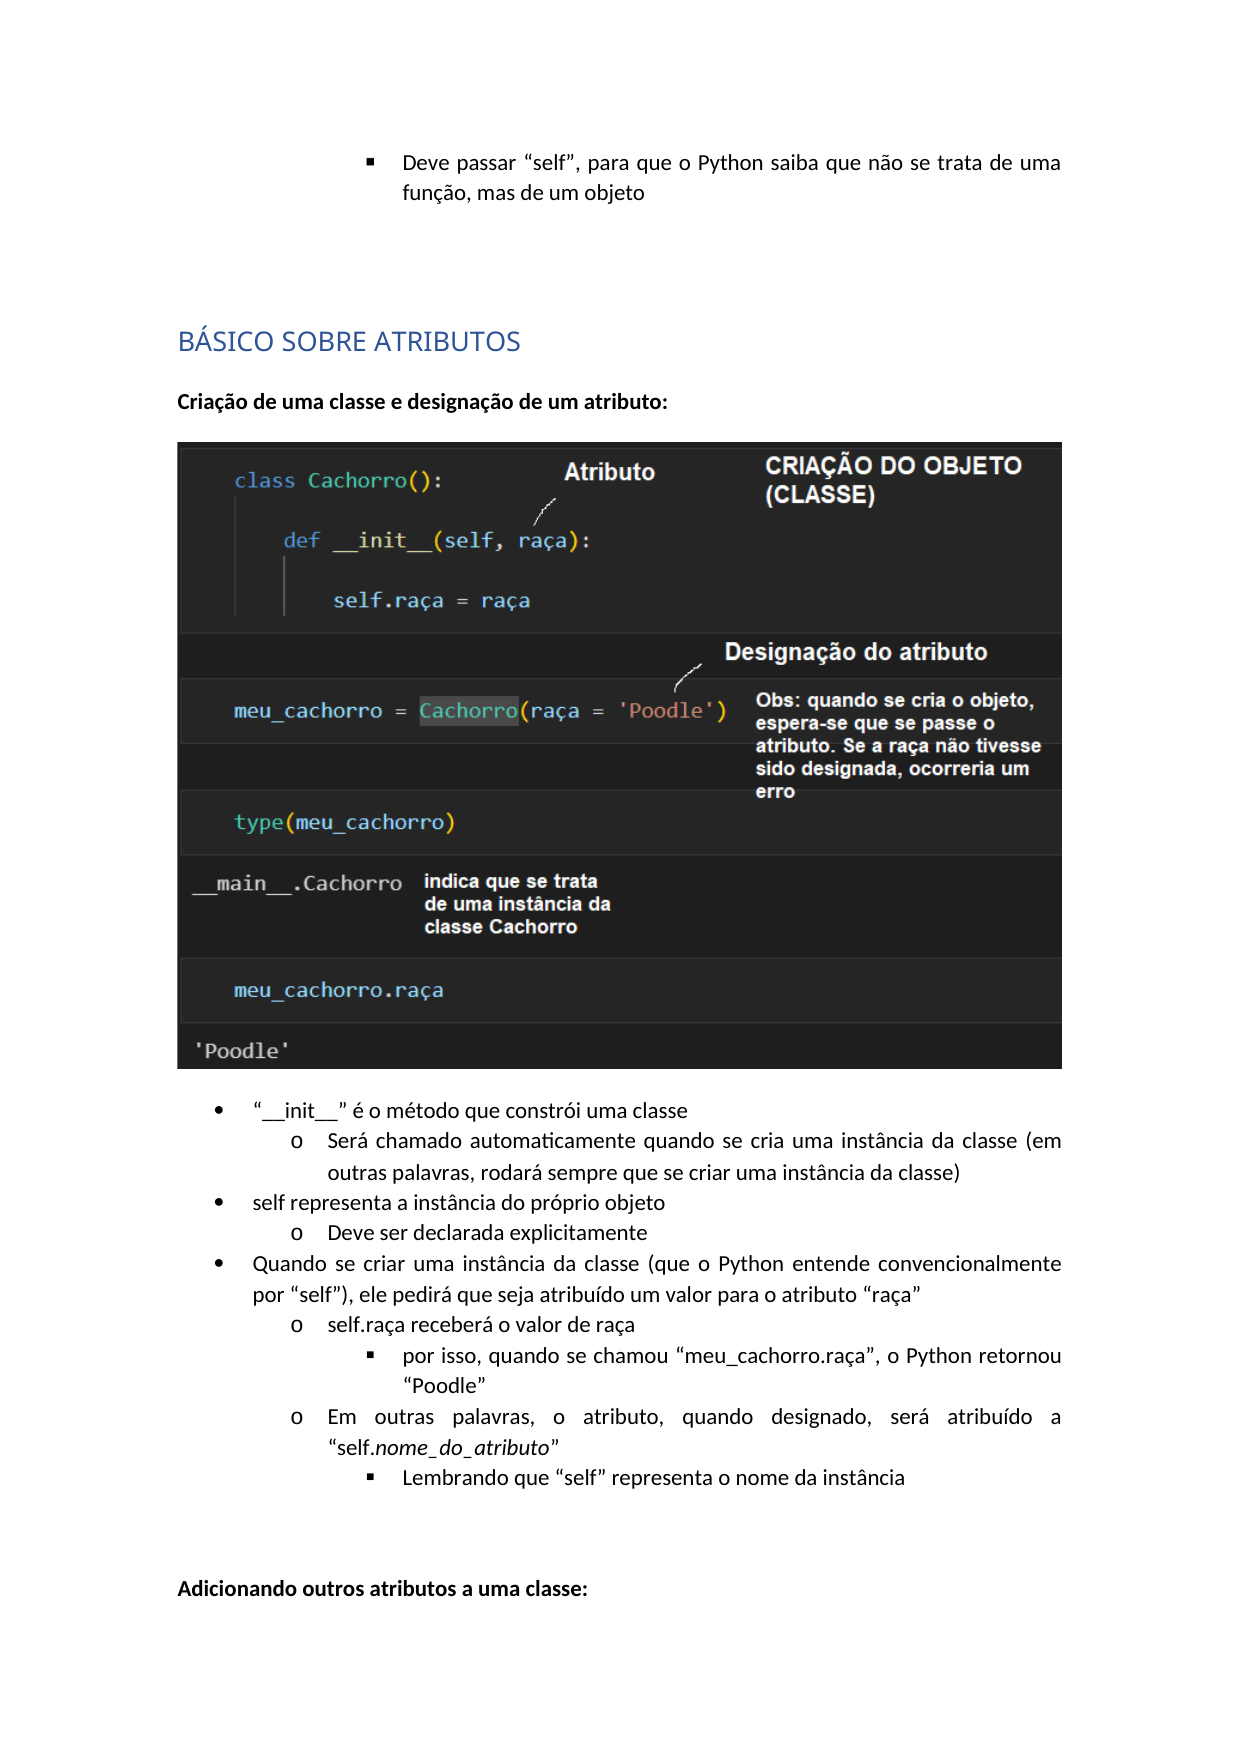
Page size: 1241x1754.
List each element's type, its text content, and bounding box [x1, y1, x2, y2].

list self.raça receberá o valor de raça [290, 1310, 1063, 1339]
text Adicionando outros atributos a uma classe: [177, 1574, 1063, 1602]
list Quando se criar uma instância da classe (que o Python entende convencionalmente por “self”), ele pedirá que seja atribuído um valor para o atributo “raça” [215, 1249, 1063, 1308]
picture [177, 442, 1062, 1069]
list Deve ser declarada explicitamente [290, 1218, 1063, 1247]
list Será chamado automaticamente quando se cria uma instância da classe (em outras palavras, rodará sempre que se criar uma instância da classe) [290, 1126, 1063, 1186]
list Deve passar “self”, para que o Python saiba que não se trata de uma função, mas de um objeto [365, 148, 1063, 206]
text Criação de uma classe e designação de um atributo: [177, 387, 1063, 415]
list Lembrando que “self” representa o nome da instância [365, 1463, 1063, 1491]
list Em outras palavras, o atributo, quando designado, será atribuído a “self.nome_do_atributo” [290, 1402, 1063, 1461]
list “__init__” é o método que constrói uma classe [215, 1096, 1063, 1124]
subtitle BÁSICO SOBRE ATRIBUTOS [177, 323, 1063, 359]
list self representa a instância do próprio objeto [215, 1188, 1063, 1216]
list por isso, quando se chamou “meu_cachorro.raça”, o Python retornou “Poodle” [365, 1341, 1063, 1400]
